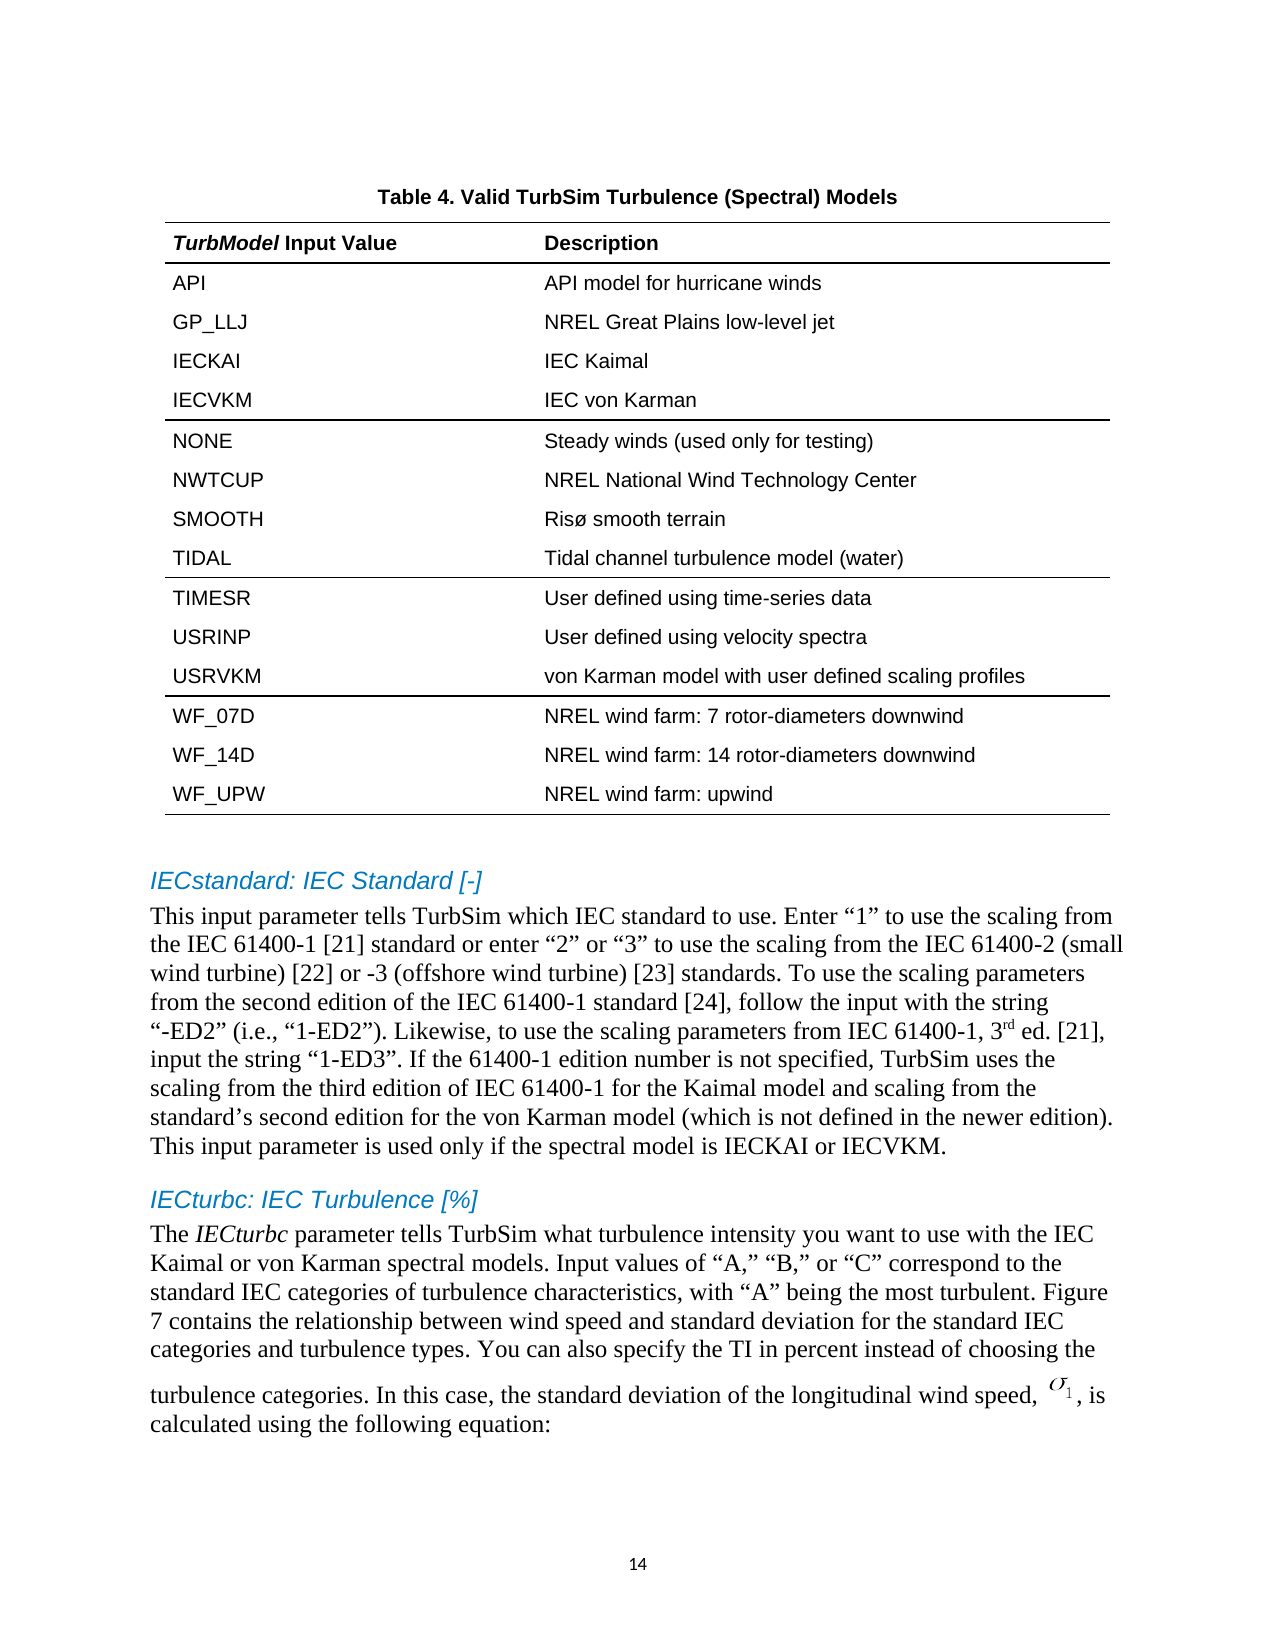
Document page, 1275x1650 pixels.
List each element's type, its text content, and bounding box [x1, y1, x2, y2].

text IECturbc: IEC Turbulence [%] [150, 1184, 1125, 1213]
text IECstandard: IEC Standard [-] [150, 866, 1125, 894]
text The IECturbc parameter tells TurbSim what turbulence intensity you want to use with the IEC Kaimal or von Karman spectral models. Input values of “A,” “B,” or “C” correspond to the standard IEC categories of turbulence characteristics, with “A” being the most turbulent. Figure 7 contains the relationship between wind speed and standard deviation for the standard IEC categories and turbulence types. You can also specify the TI in percent instead of choosing the turbulence categories. In this case, the standard deviation of the longitudinal wind speed, , is calculated using the following equation: [150, 1219, 1125, 1438]
text This input parameter tells TurbSim which IEC standard to use. Enter “1” to use the scaling from the IEC 61400-1 [21] standard or enter “2” or “3” to use the scaling from the IEC 61400-2 (small wind turbine) [22] or -3 (offshore wind turbine) [23] standards. To use the scaling parameters from the second edition of the IEC 61400-1 standard [24], follow the input with the string “-ED2” (i.e., “1-ED2”). Likewise, to use the scaling parameters from IEC 61400-1, 3rd ed. [21], input the string “1-ED3”. If the 61400-1 edition number is not specified, TurbSim uses the scaling from the third edition of IEC 61400-1 for the Kaimal model and scaling from the standard’s second edition for the von Karman model (which is not defined in the newer edition). This input parameter is used only if the spectral model is IECKAI or IECVKM. [150, 901, 1125, 1159]
